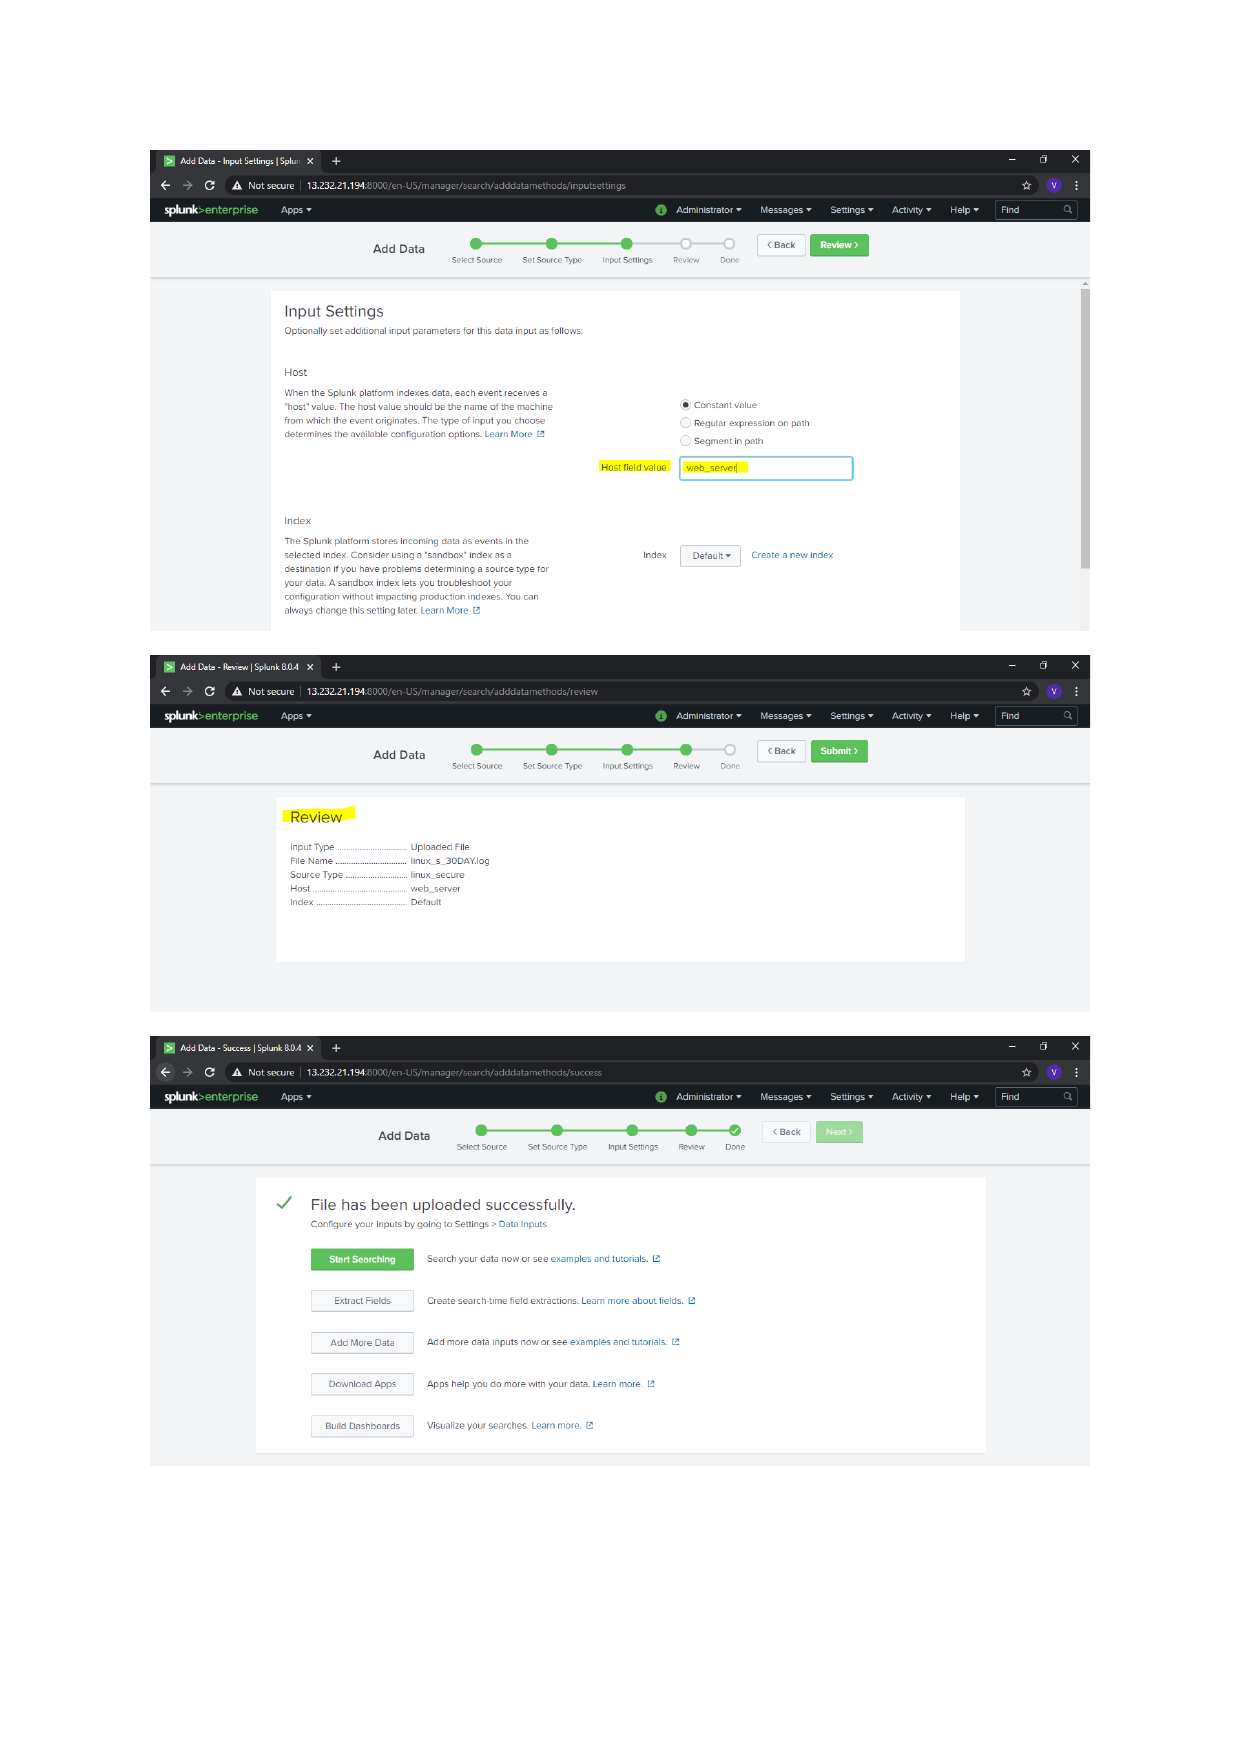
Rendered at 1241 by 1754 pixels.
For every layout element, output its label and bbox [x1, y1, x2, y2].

picture [150, 1036, 1091, 1466]
picture [150, 655, 1091, 1012]
picture [150, 150, 1091, 631]
